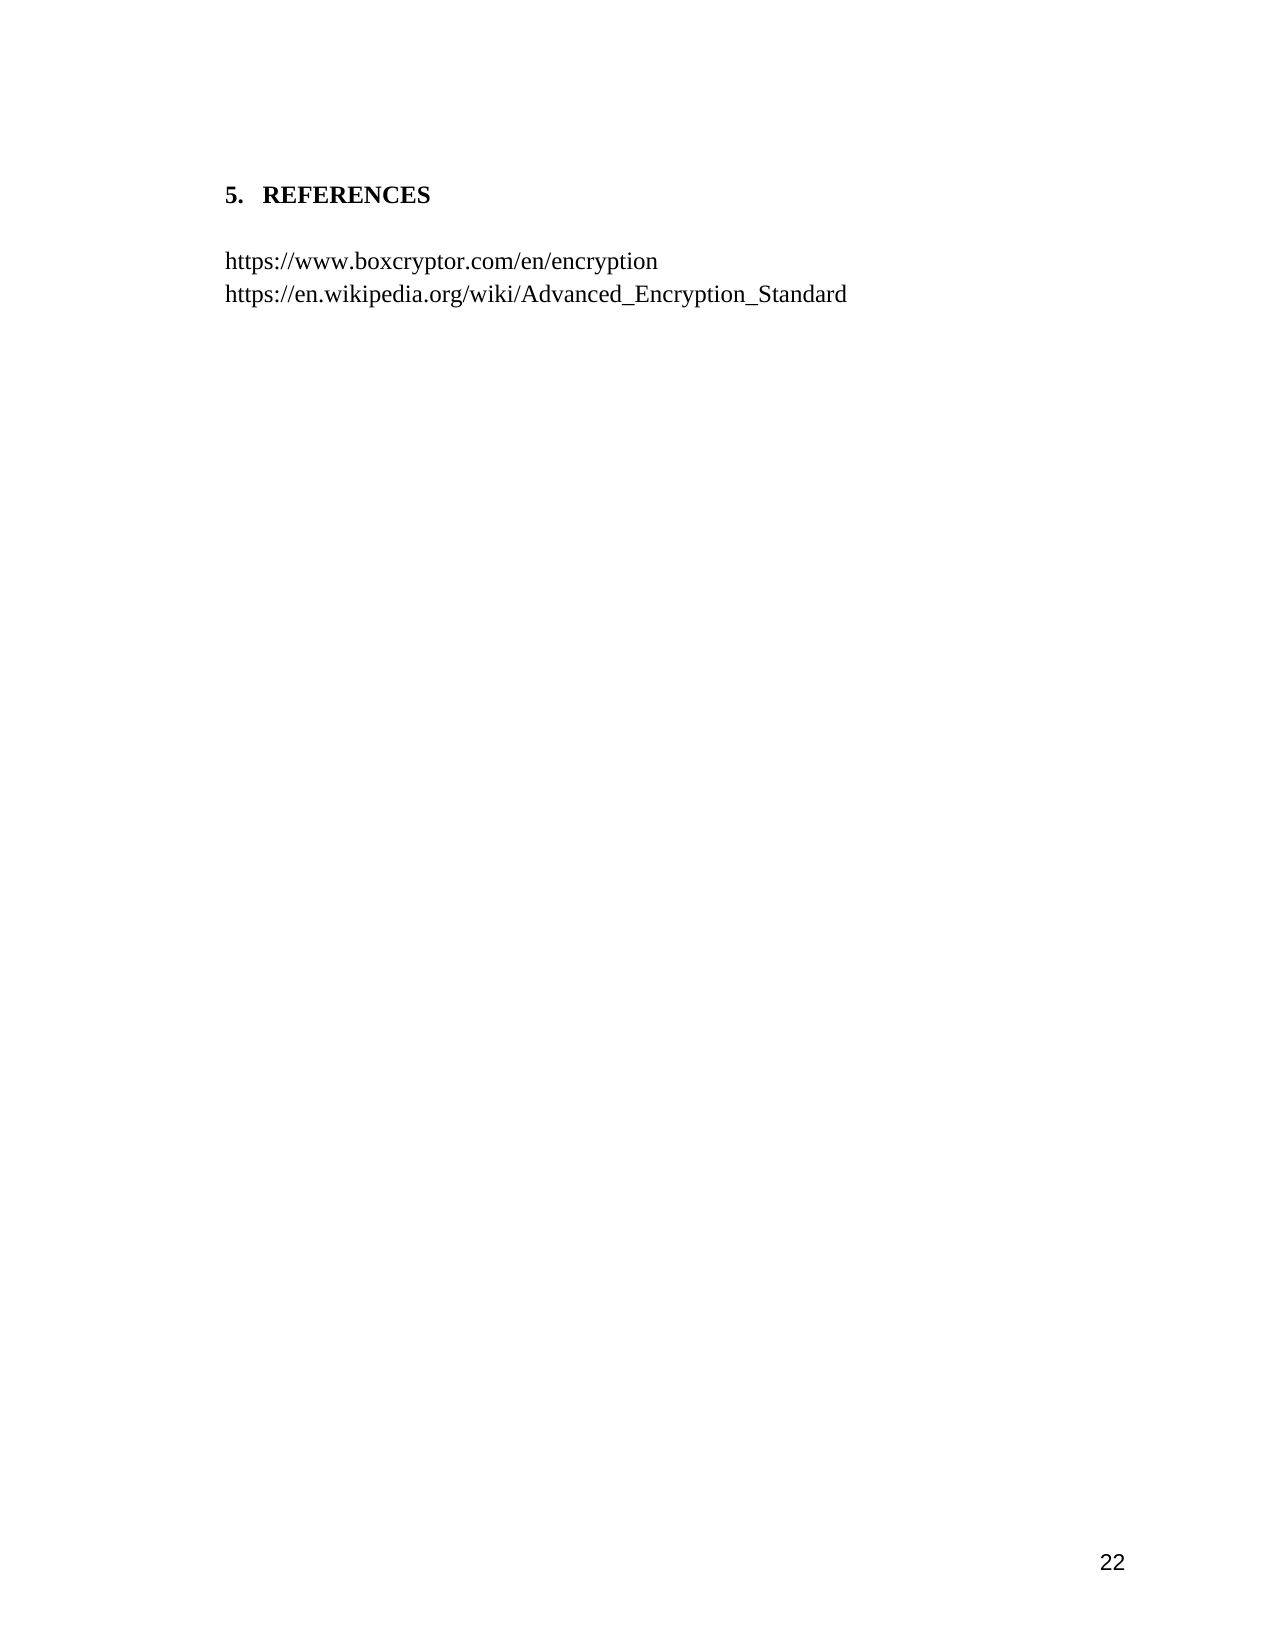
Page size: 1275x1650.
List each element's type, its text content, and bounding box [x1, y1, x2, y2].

text https://www.boxcryptor.com/en/encryption [225, 246, 1125, 275]
list REFERENCES [225, 180, 1125, 209]
text https://en.wikipedia.org/wiki/Advanced_Encryption_Standard [225, 279, 1125, 308]
